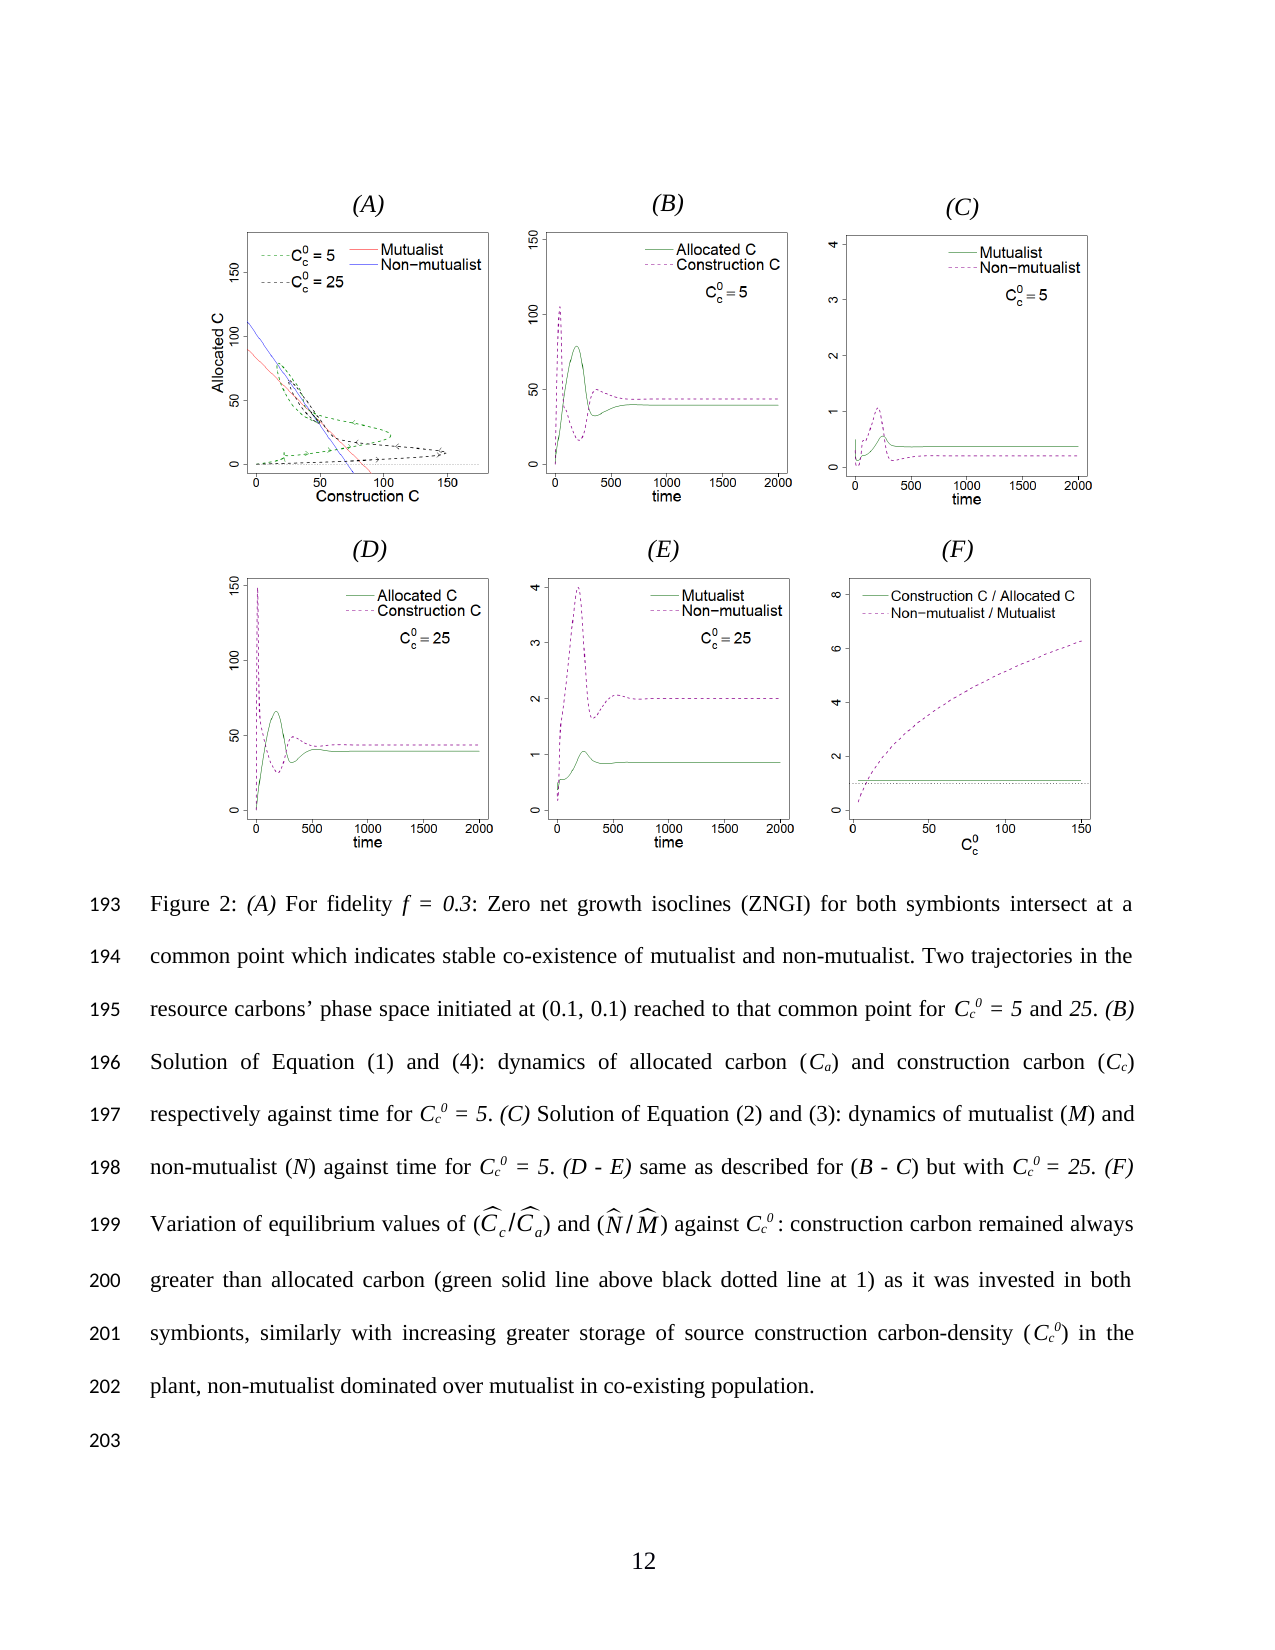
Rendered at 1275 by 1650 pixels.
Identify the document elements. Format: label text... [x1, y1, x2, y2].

picture [202, 217, 1102, 521]
picture [202, 563, 1104, 864]
